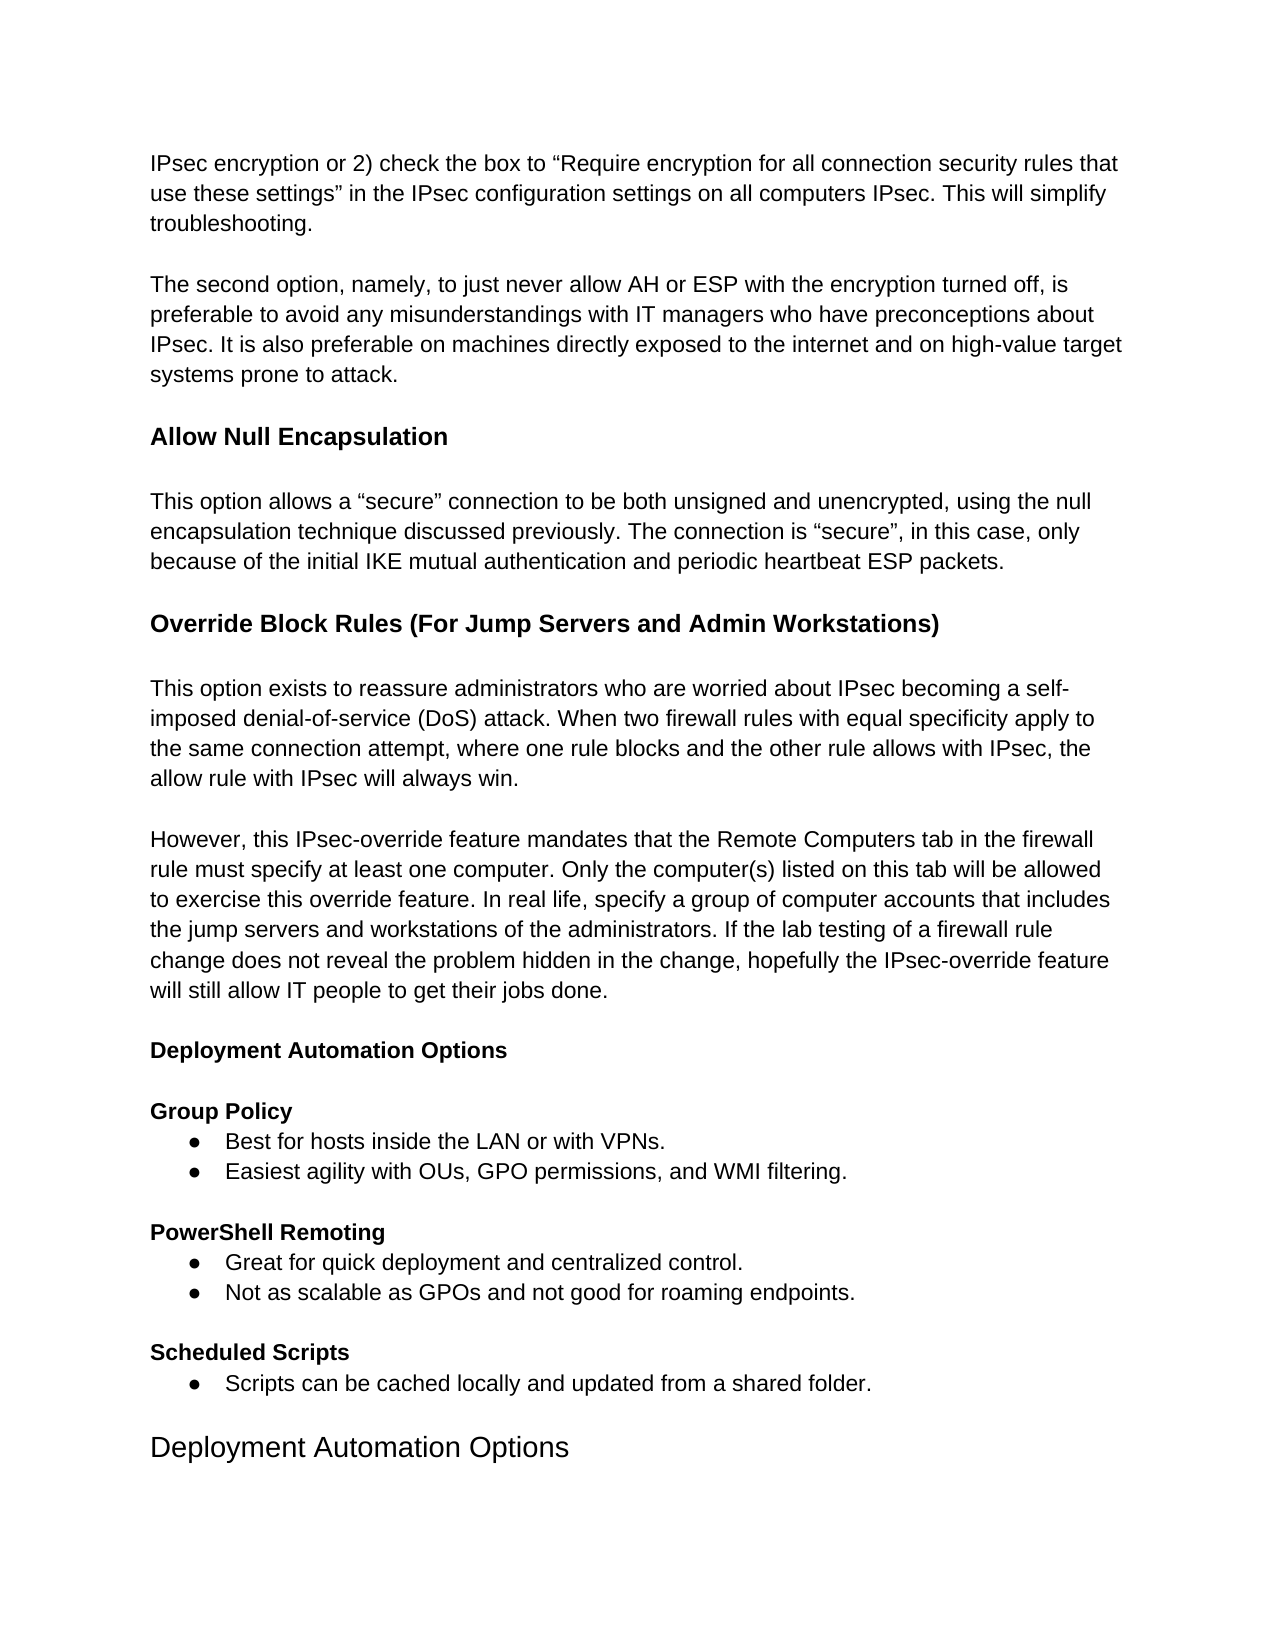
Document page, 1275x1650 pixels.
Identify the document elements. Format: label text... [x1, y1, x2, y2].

list Best for hosts inside the LAN or with VPNs. [187, 1128, 1125, 1154]
text However, this IPsec-override feature mandates that the Remote Computers tab in the firewall rule must specify at least one computer. Only the computer(s) listed on this tab will be allowed to exercise this override feature. In real life, specify a group of computer accounts that includes the jump servers and workstations of the administrators. If the lab testing of a firewall rule change does not reveal the problem hidden in the change, hopefully the IPsec-override feature will still allow IT people to get their jobs done. [150, 826, 1125, 1003]
text Deployment Automation Options [150, 1037, 1125, 1064]
text Override Block Rules (For Jump Servers and Admin Workstations) [150, 609, 1125, 637]
list Not as scalable as GPOs and not good for roaming endpoints. [187, 1279, 1125, 1305]
list Great for quick deployment and centralized control. [187, 1249, 1125, 1275]
text The second option, namely, to just never allow AH or ESP with the encryption turned off, is preferable to avoid any misunderstandings with IT managers who have preconceptions about IPsec. It is also preferable on machines directly exposed to the internet and on high-value target systems prone to attack. [150, 271, 1125, 388]
list Easiest agility with OUs, GPO permissions, and WMI filtering. [187, 1158, 1125, 1184]
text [150, 150, 1125, 237]
text This option allows a “secure” connection to be both unsigned and unencrypted, using the null encapsulation technique discussed previously. The connection is “secure”, in this case, only because of the initial IKE mutual authentication and periodic heartbeat ESP packets. [150, 488, 1125, 575]
text Scheduled Scripts [150, 1339, 1125, 1366]
text Allow Null Encapsulation [150, 422, 1125, 451]
text Deployment Automation Options [150, 1430, 1125, 1463]
list Scripts can be cached locally and updated from a shared folder. [187, 1369, 1125, 1396]
text PowerShell Remoting [150, 1218, 1125, 1245]
text Group Policy [150, 1098, 1125, 1124]
text This option exists to reassure administrators who are worried about IPsec becoming a self-imposed denial-of-service (DoS) attack. When two firewall rules with equal specificity apply to the same connection attempt, where one rule blocks and the other rule allows with IPsec, the allow rule with IPsec will always win. [150, 675, 1125, 792]
